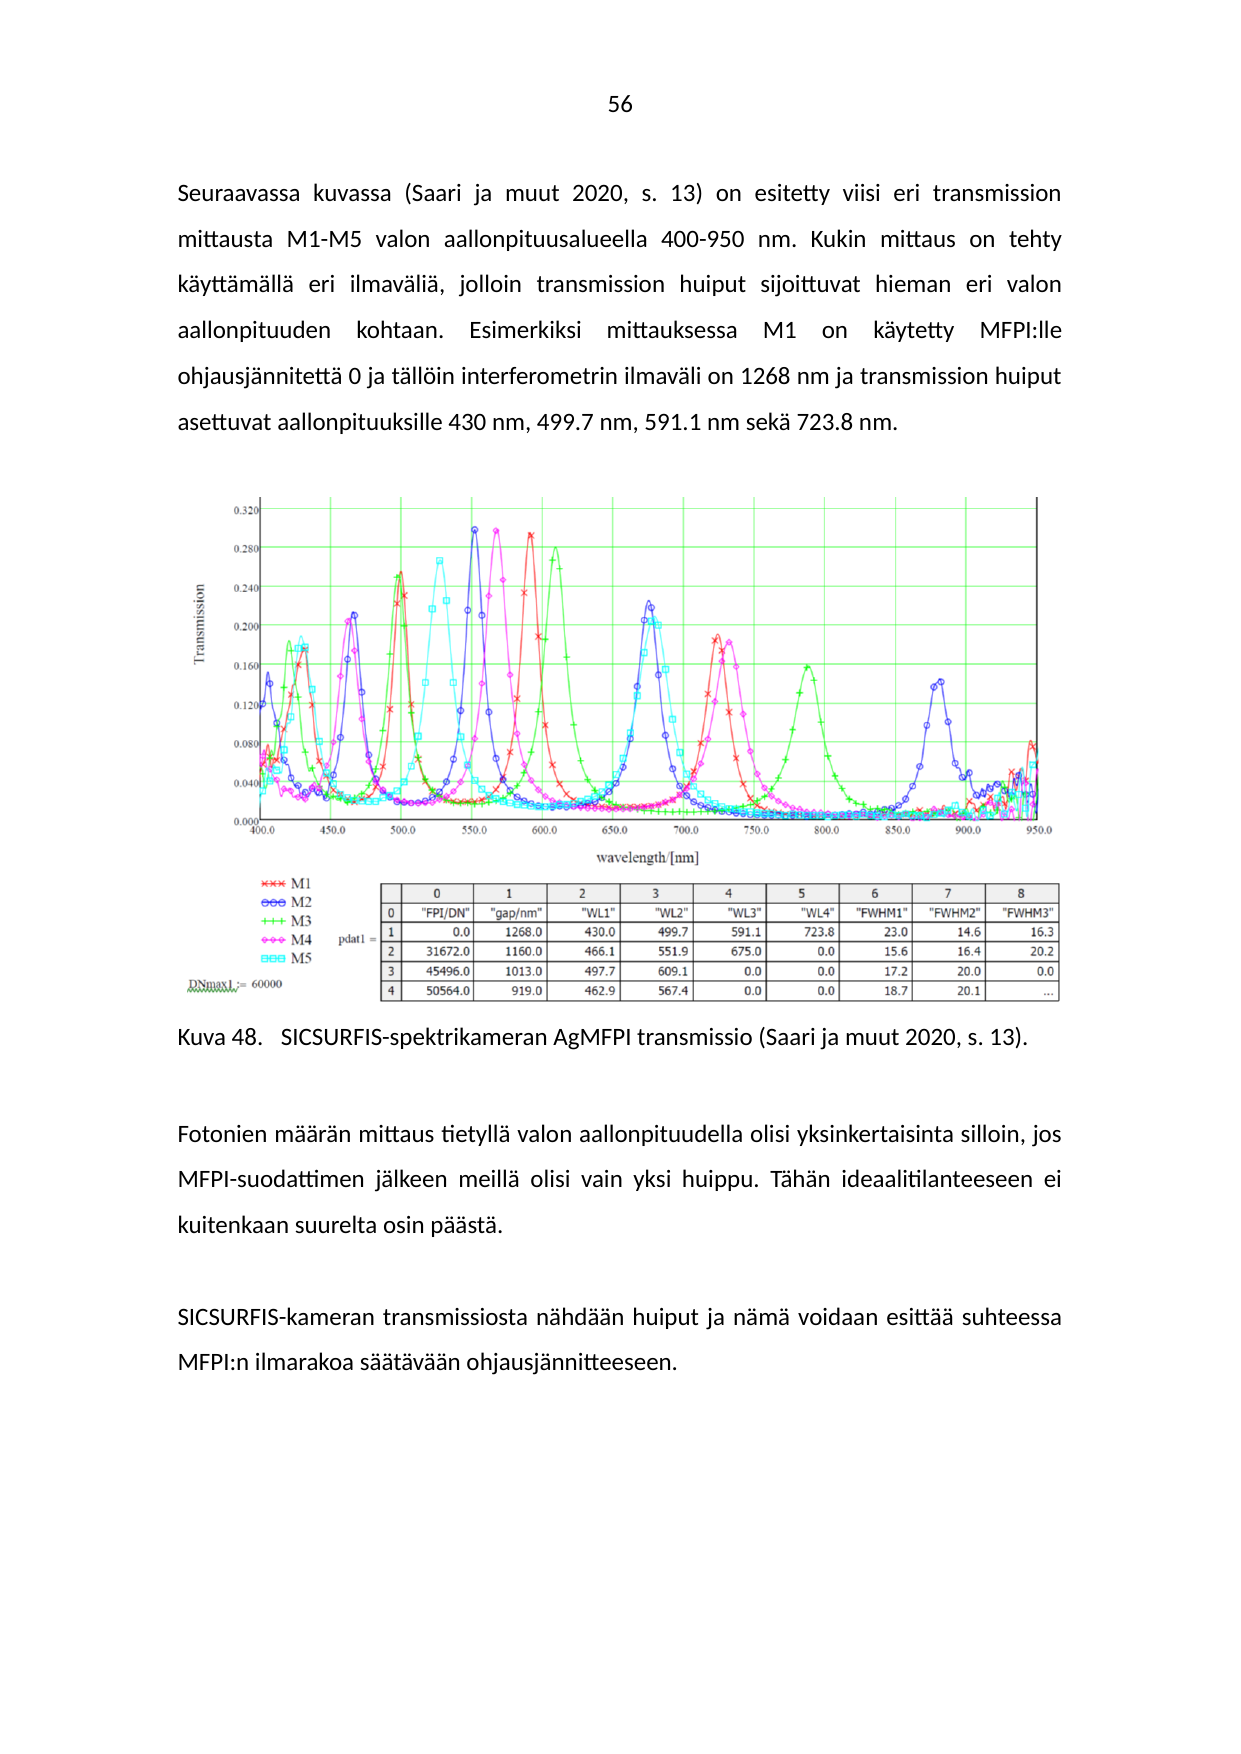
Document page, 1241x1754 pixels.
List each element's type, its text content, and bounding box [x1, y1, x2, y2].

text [177, 177, 1063, 436]
picture [177, 497, 1063, 1009]
text Fotonien määrän mittaus tietyllä valon aallonpituudella olisi yksinkertaisinta silloin, jos MFPI-suodattimen jälkeen meillä olisi vain yksi huippu. Tähän ideaalitilanteeseen ei kuitenkaan suurelta osin päästä. [177, 1118, 1063, 1240]
text SICSURFIS-kameran transmissiosta nähdään huiput ja nämä voidaan esittää suhteessa MFPI:n ilmarakoa säätävään ohjausjännitteeseen. [177, 1301, 1063, 1377]
text Kuva 48. SICSURFIS-spektrikameran AgMFPI transmissio (Saari ja muut 2020, s. 13). [177, 1021, 1063, 1051]
